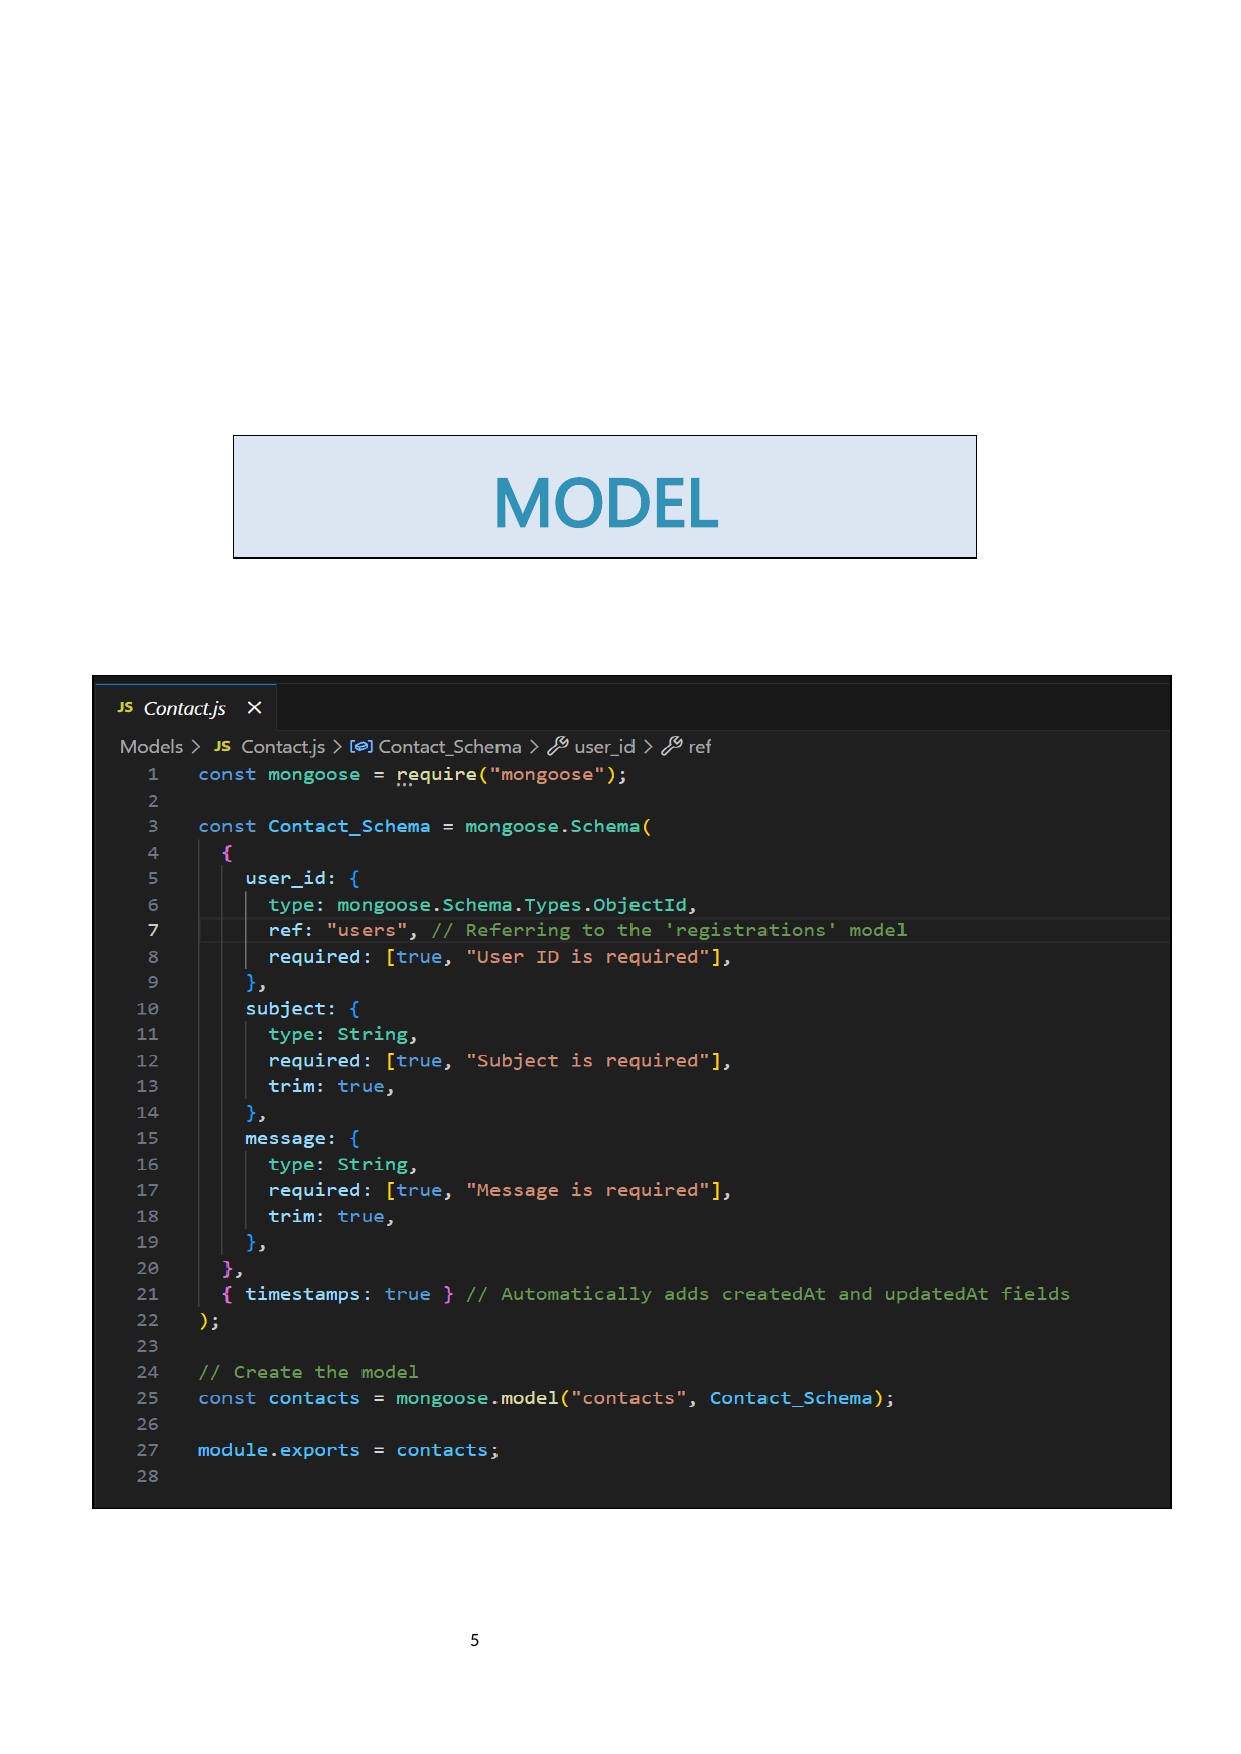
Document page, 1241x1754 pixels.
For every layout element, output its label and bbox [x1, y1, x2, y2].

picture [94, 676, 1170, 1508]
